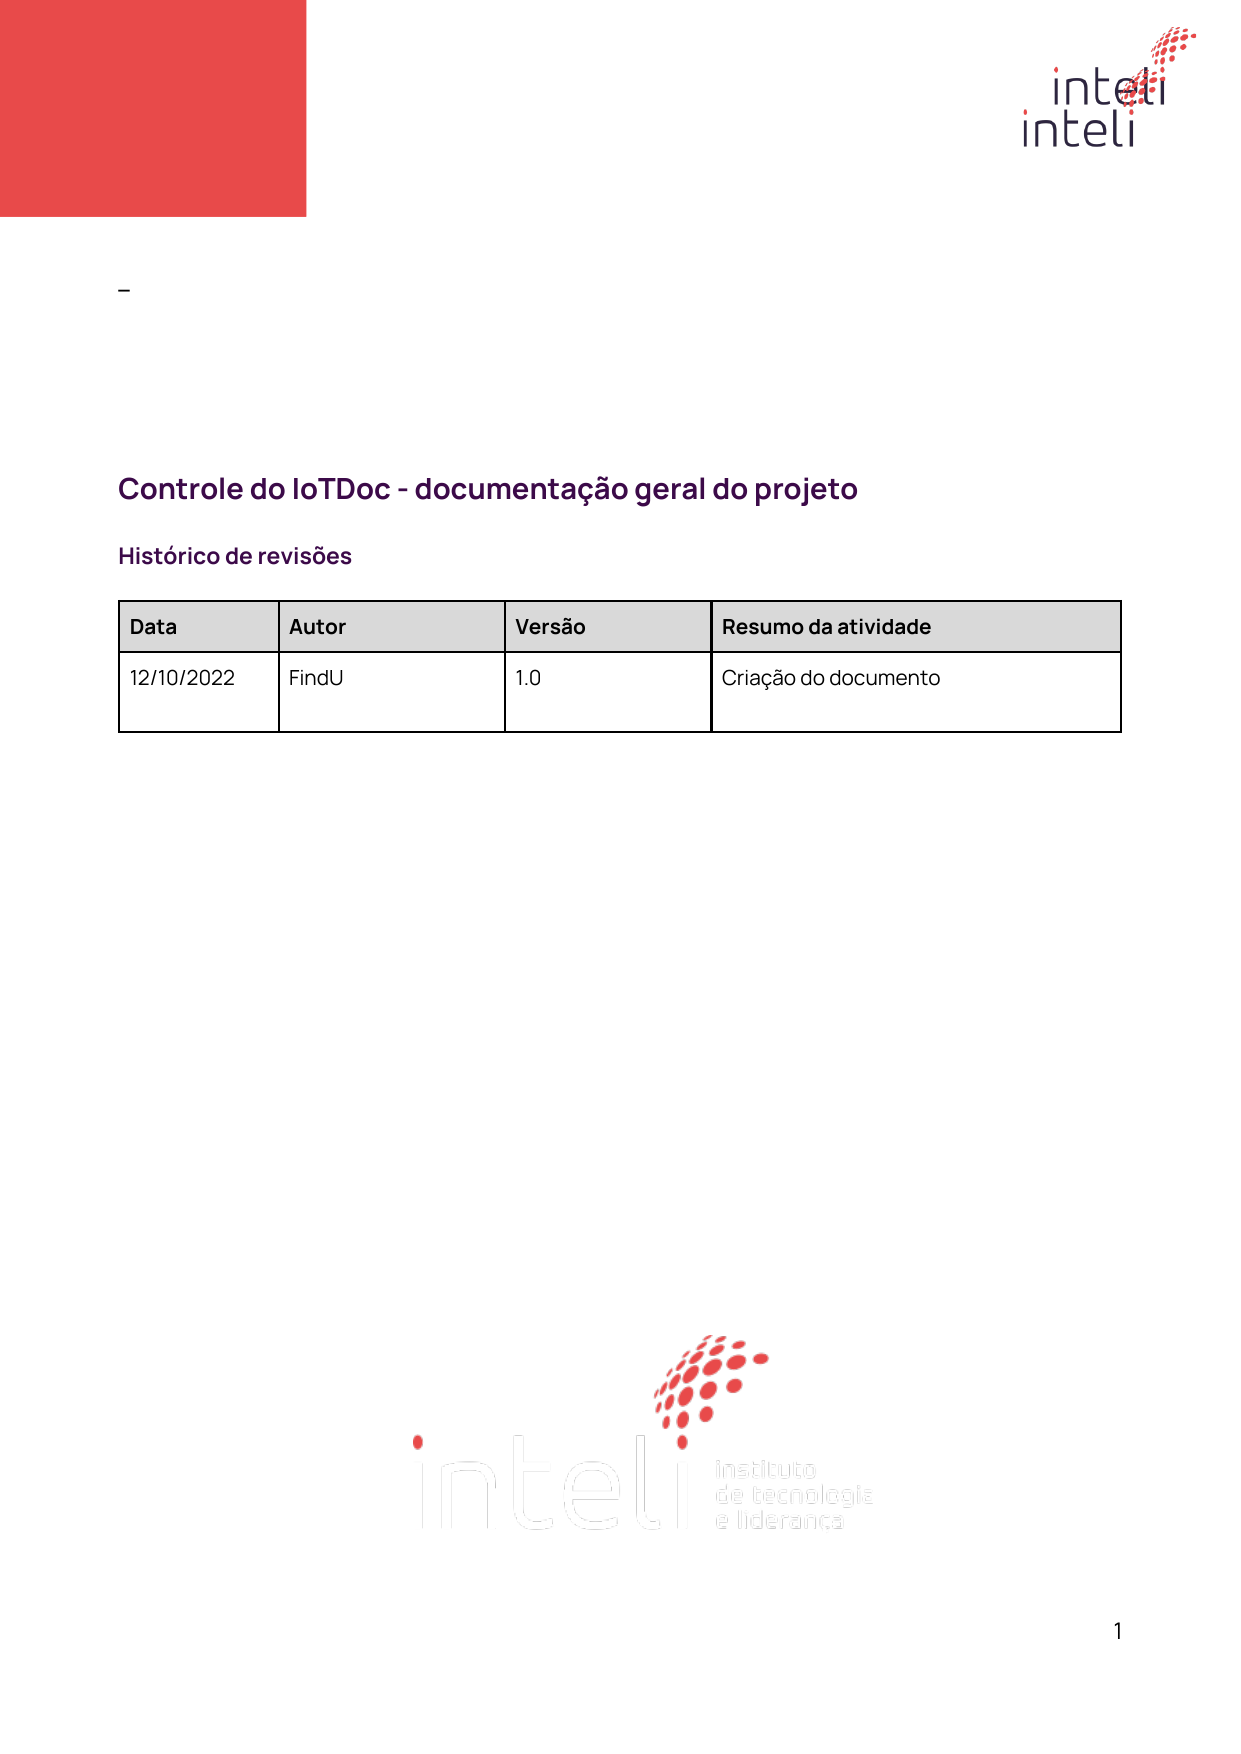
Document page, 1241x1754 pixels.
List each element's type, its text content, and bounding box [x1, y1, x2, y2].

table_cell 12/10/2022 [120, 653, 278, 731]
text – [118, 276, 1122, 304]
text Histórico de revisões [118, 540, 1122, 572]
table_header Data [120, 602, 278, 651]
table_cell Criação do documento [713, 653, 1120, 731]
picture [413, 1335, 873, 1534]
table_cell FindU [280, 653, 504, 731]
table_cell 1.0 [506, 653, 710, 731]
text Controle do IoTDoc - documentação geral do projeto [118, 468, 1122, 508]
table_header Resumo da atividade [713, 602, 1120, 651]
picture [1023, 27, 1197, 147]
table_header Autor [280, 602, 504, 651]
table_header Versão [506, 602, 710, 651]
picture [0, 0, 307, 217]
